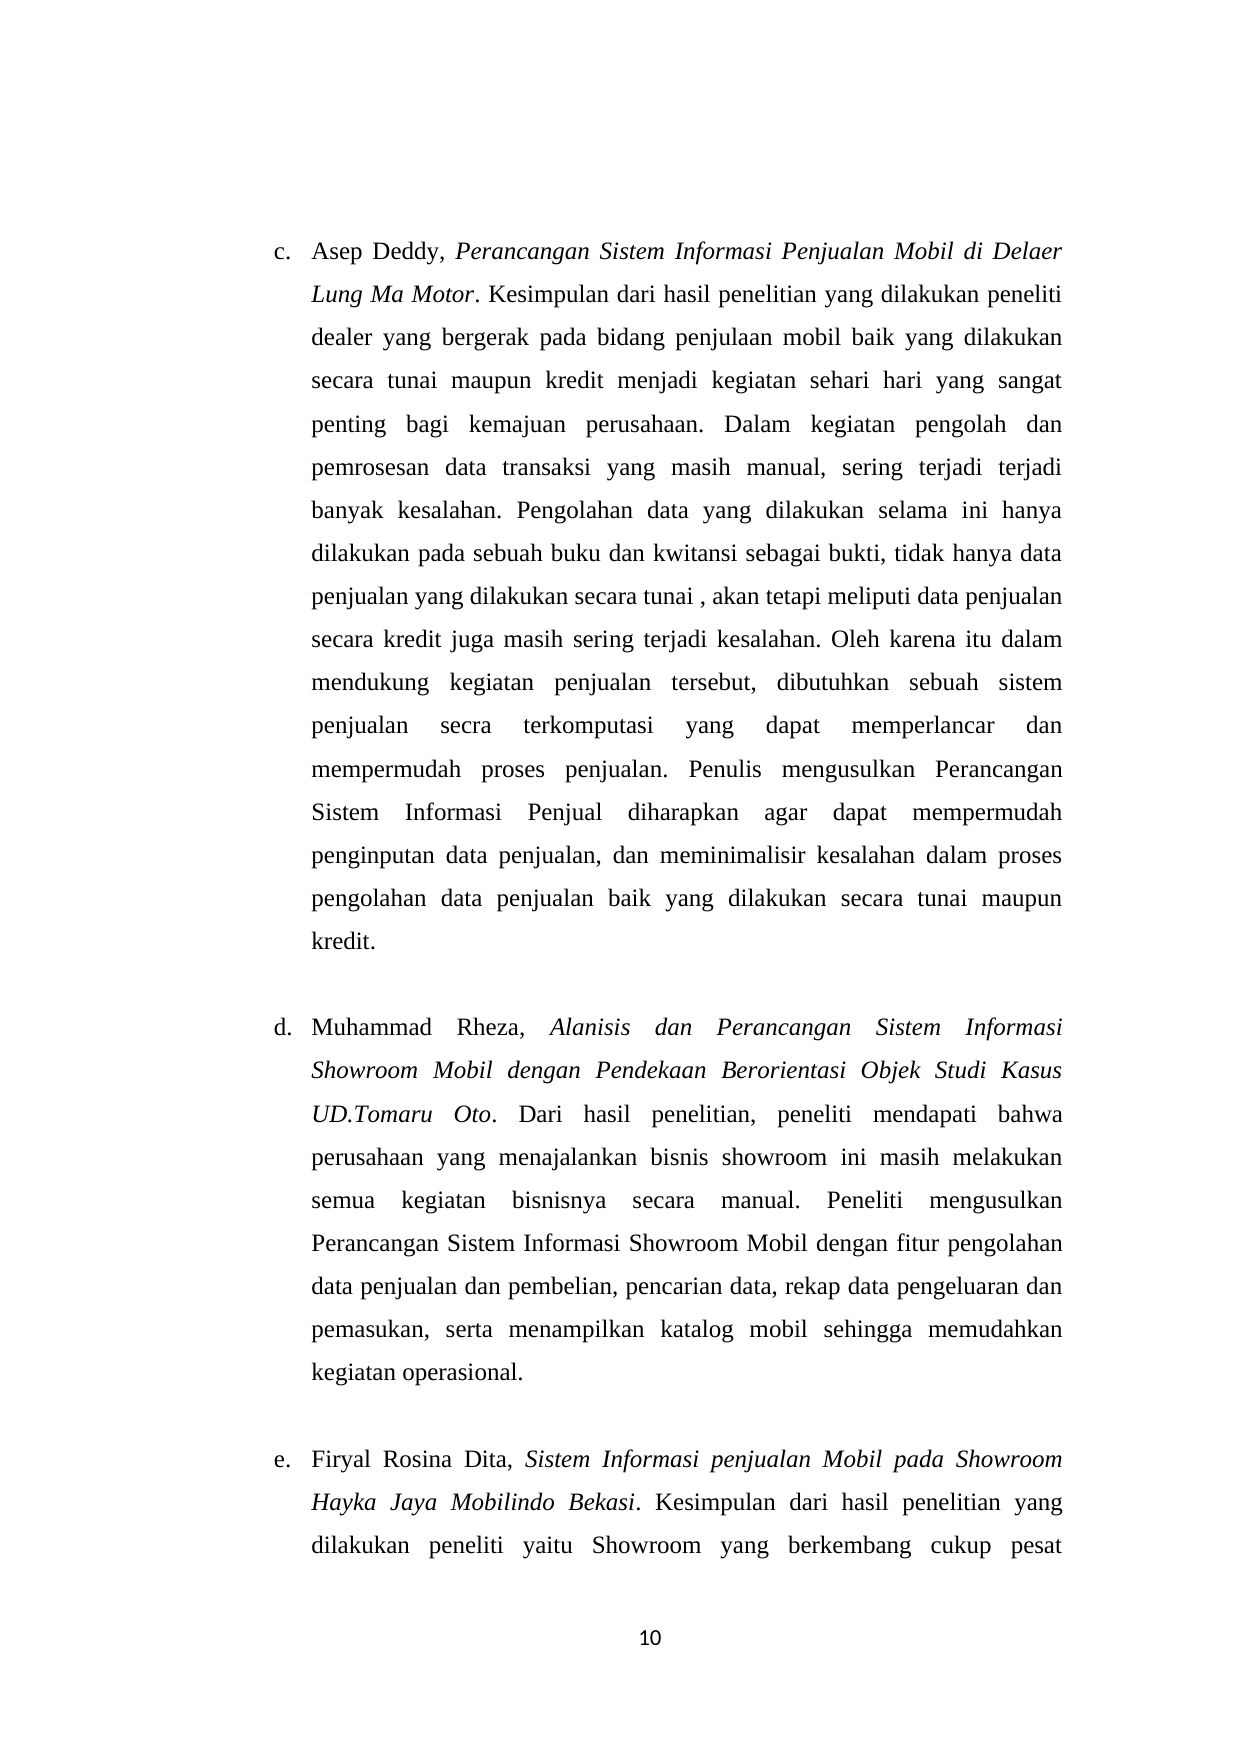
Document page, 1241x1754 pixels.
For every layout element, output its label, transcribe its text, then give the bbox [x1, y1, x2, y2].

list Muhammad Rheza, Alanisis dan Perancangan Sistem Informasi Showroom Mobil dengan Pendekaan Berorientasi Objek Studi Kasus UD.Tomaru Oto. Dari hasil penelitian, peneliti mendapati bahwa perusahaan yang menajalankan bisnis showroom ini masih melakukan semua kegiatan bisnisnya secara manual. Peneliti mengusulkan Perancangan Sistem Informasi Showroom Mobil dengan fitur pengolahan data penjualan dan pembelian, pencarian data, rekap data pengeluaran dan pemasukan, serta menampilkan katalog mobil sehingga memudahkan kegiatan operasional. [274, 1012, 1063, 1386]
list Asep Deddy, Perancangan Sistem Informasi Penjualan Mobil di Delaer Lung Ma Motor. Kesimpulan dari hasil penelitian yang dilakukan peneliti dealer yang bergerak pada bidang penjulaan mobil baik yang dilakukan secara tunai maupun kredit menjadi kegiatan sehari hari yang sangat penting bagi kemajuan perusahaan. Dalam kegiatan pengolah dan pemrosesan data transaksi yang masih manual, sering terjadi terjadi banyak kesalahan. Pengolahan data yang dilakukan selama ini hanya dilakukan pada sebuah buku dan kwitansi sebagai bukti, tidak hanya data penjualan yang dilakukan secara tunai , akan tetapi meliputi data penjualan secara kredit juga masih sering terjadi kesalahan. Oleh karena itu dalam mendukung kegiatan penjualan tersebut, dibutuhkan sebuah sistem penjualan secra terkomputasi yang dapat memperlancar dan mempermudah proses penjualan. Penulis mengusulkan Perancangan Sistem Informasi Penjual diharapkan agar dapat mempermudah penginputan data penjualan, dan meminimalisir kesalahan dalam proses pengolahan data penjualan baik yang dilakukan secara tunai maupun kredit. [274, 236, 1063, 955]
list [274, 1444, 1063, 1559]
